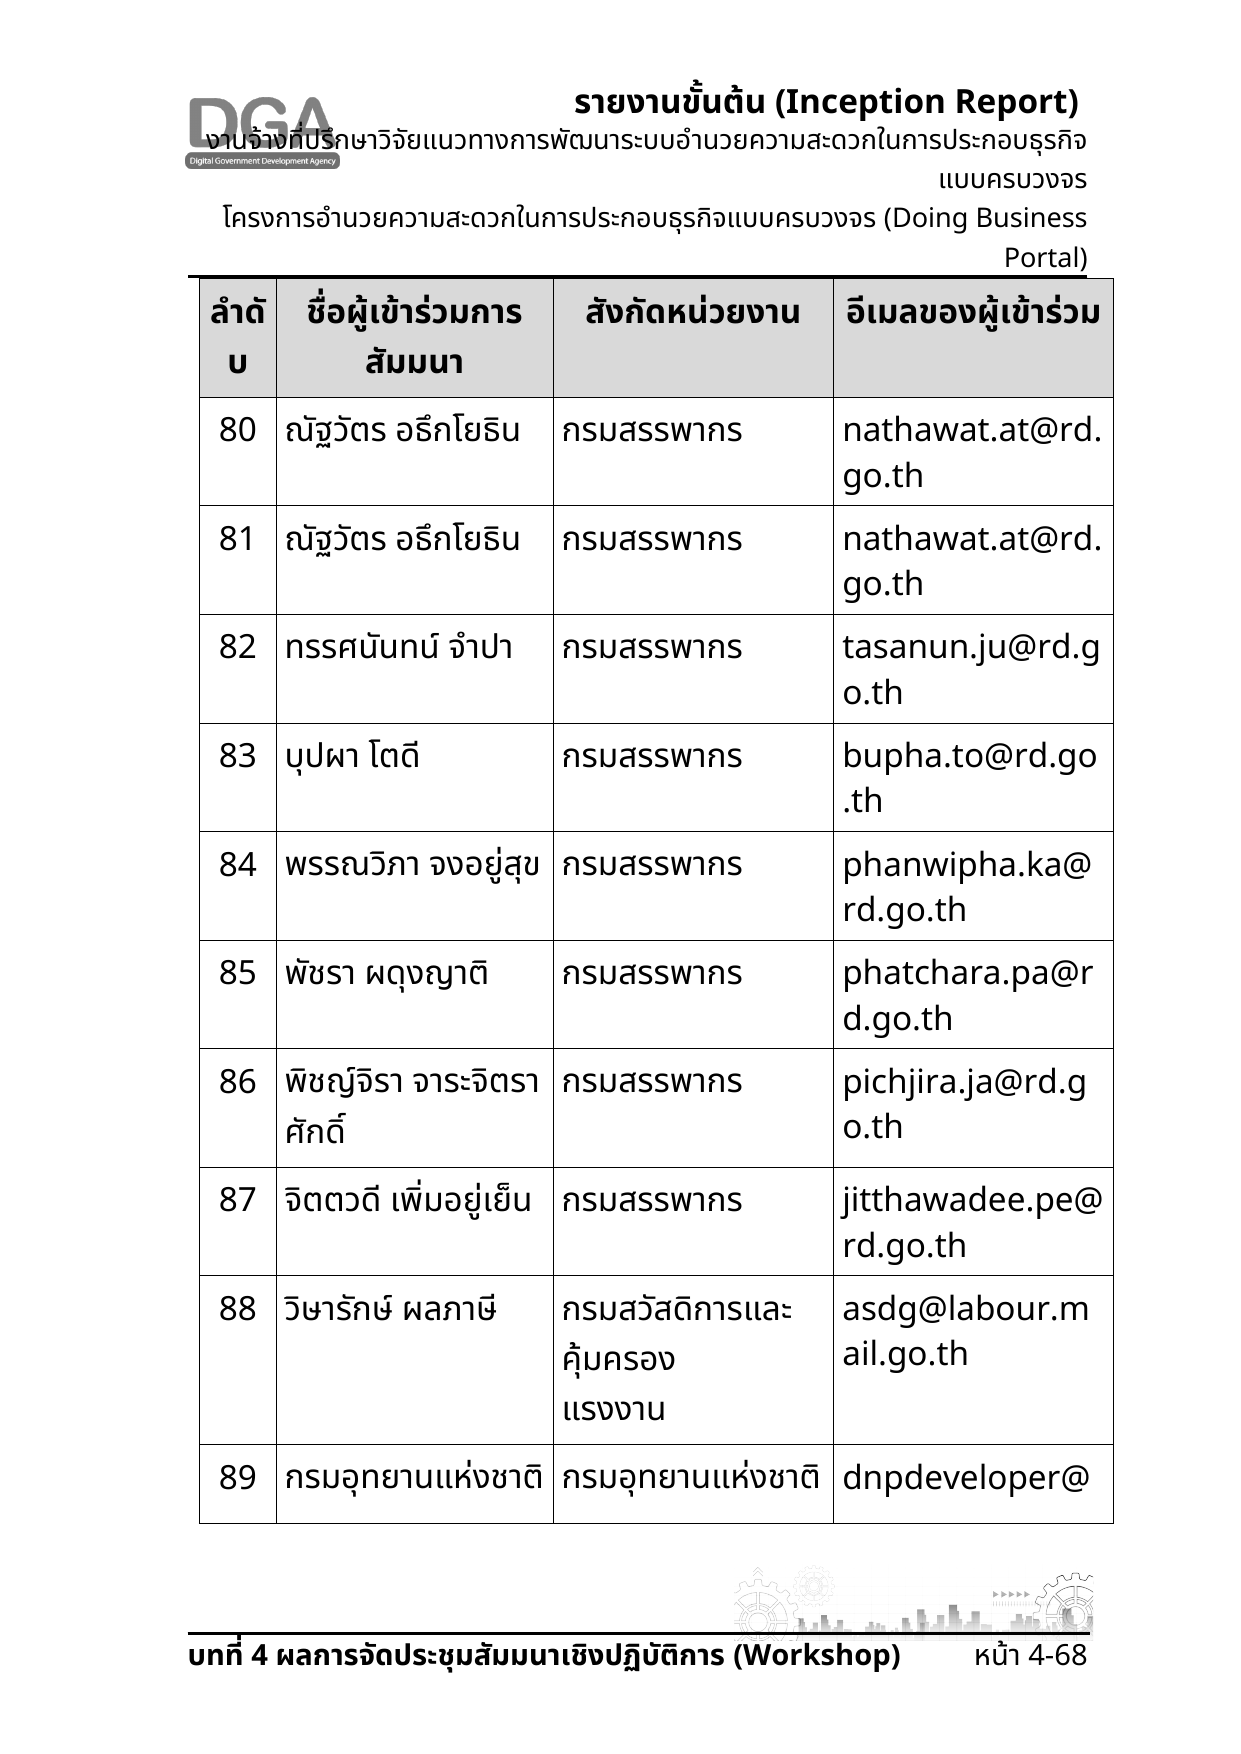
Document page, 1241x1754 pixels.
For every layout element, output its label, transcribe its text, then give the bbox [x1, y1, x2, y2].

table_cell กรมอุทยานแห่งชาติ สัตว์ป่า และพันธุ์พืช [277, 1445, 553, 1522]
table_cell กรมสรรพากร [554, 724, 833, 831]
table_cell phanwipha.ka@rd.go.th [834, 832, 1113, 939]
table_cell พัชรา ผดุงญาติ [277, 941, 553, 1048]
table_header ลำดับ [200, 279, 276, 397]
table_cell พรรณวิภา จงอยู่สุข [277, 832, 553, 939]
table_cell jitthawadee.pe@rd.go.th [834, 1168, 1113, 1275]
table_cell ณัฐวัตร อธึกโยธิน [277, 506, 553, 614]
table_cell 83 [200, 724, 276, 831]
table_cell ทรรศนันทน์ จำปา [277, 615, 553, 722]
table_cell 84 [200, 832, 276, 939]
table_cell 88 [200, 1276, 276, 1444]
table_cell 85 [200, 941, 276, 1048]
table_cell pichjira.ja@rd.go.th [834, 1049, 1113, 1167]
table_cell พิชญ์จิรา จาระจิตราศักดิ์ [277, 1049, 553, 1167]
table_cell บุปผา โตดี [277, 724, 553, 831]
table_cell กรมสรรพากร [554, 832, 833, 939]
table_header สังกัดหน่วยงาน [554, 279, 833, 397]
table_cell 81 [200, 506, 276, 614]
table_cell nathawat.at@rd.go.th [834, 506, 1113, 614]
table_header อีเมลของผู้เข้าร่วม [834, 279, 1113, 397]
table_cell 82 [200, 615, 276, 722]
table_cell bupha.to@rd.go.th [834, 724, 1113, 831]
table_cell กรมสรรพากร [554, 615, 833, 722]
table_cell 87 [200, 1168, 276, 1275]
table_cell dnpdeveloper@dnp.mail.go.th [834, 1445, 1113, 1522]
table_cell กรมสรรพากร [554, 398, 833, 505]
table_cell จิตตวดี เพิ่มอยู่เย็น [277, 1168, 553, 1275]
table_cell asdg@labour.mail.go.th [834, 1276, 1113, 1444]
table_cell กรมสวัสดิการและคุ้มครอง แรงงาน [554, 1276, 833, 1444]
table_cell phatchara.pa@rd.go.th [834, 941, 1113, 1048]
table_cell วิษารักษ์ ผลภาษี [277, 1276, 553, 1444]
picture [734, 1563, 1094, 1641]
table_cell nathawat.at@rd.go.th [834, 398, 1113, 505]
picture [185, 97, 340, 169]
table_cell กรมอุทยานแห่งชาติ สัตว์ป่า และพันธุ์พืช [554, 1445, 833, 1522]
table_cell 86 [200, 1049, 276, 1167]
table_cell ณัฐวัตร อธึกโยธิน [277, 398, 553, 505]
table_cell กรมสรรพากร​ [554, 1168, 833, 1275]
table_cell 80 [200, 398, 276, 505]
table_cell กรมสรรพากร [554, 1049, 833, 1167]
table_cell tasanun.ju@rd.go.th [834, 615, 1113, 722]
table_cell 89 [200, 1445, 276, 1522]
table_header ชื่อผู้เข้าร่วมการสัมมนา [277, 279, 553, 397]
table_cell กรมสรรพากร [554, 941, 833, 1048]
table_cell กรมสรรพากร [554, 506, 833, 614]
